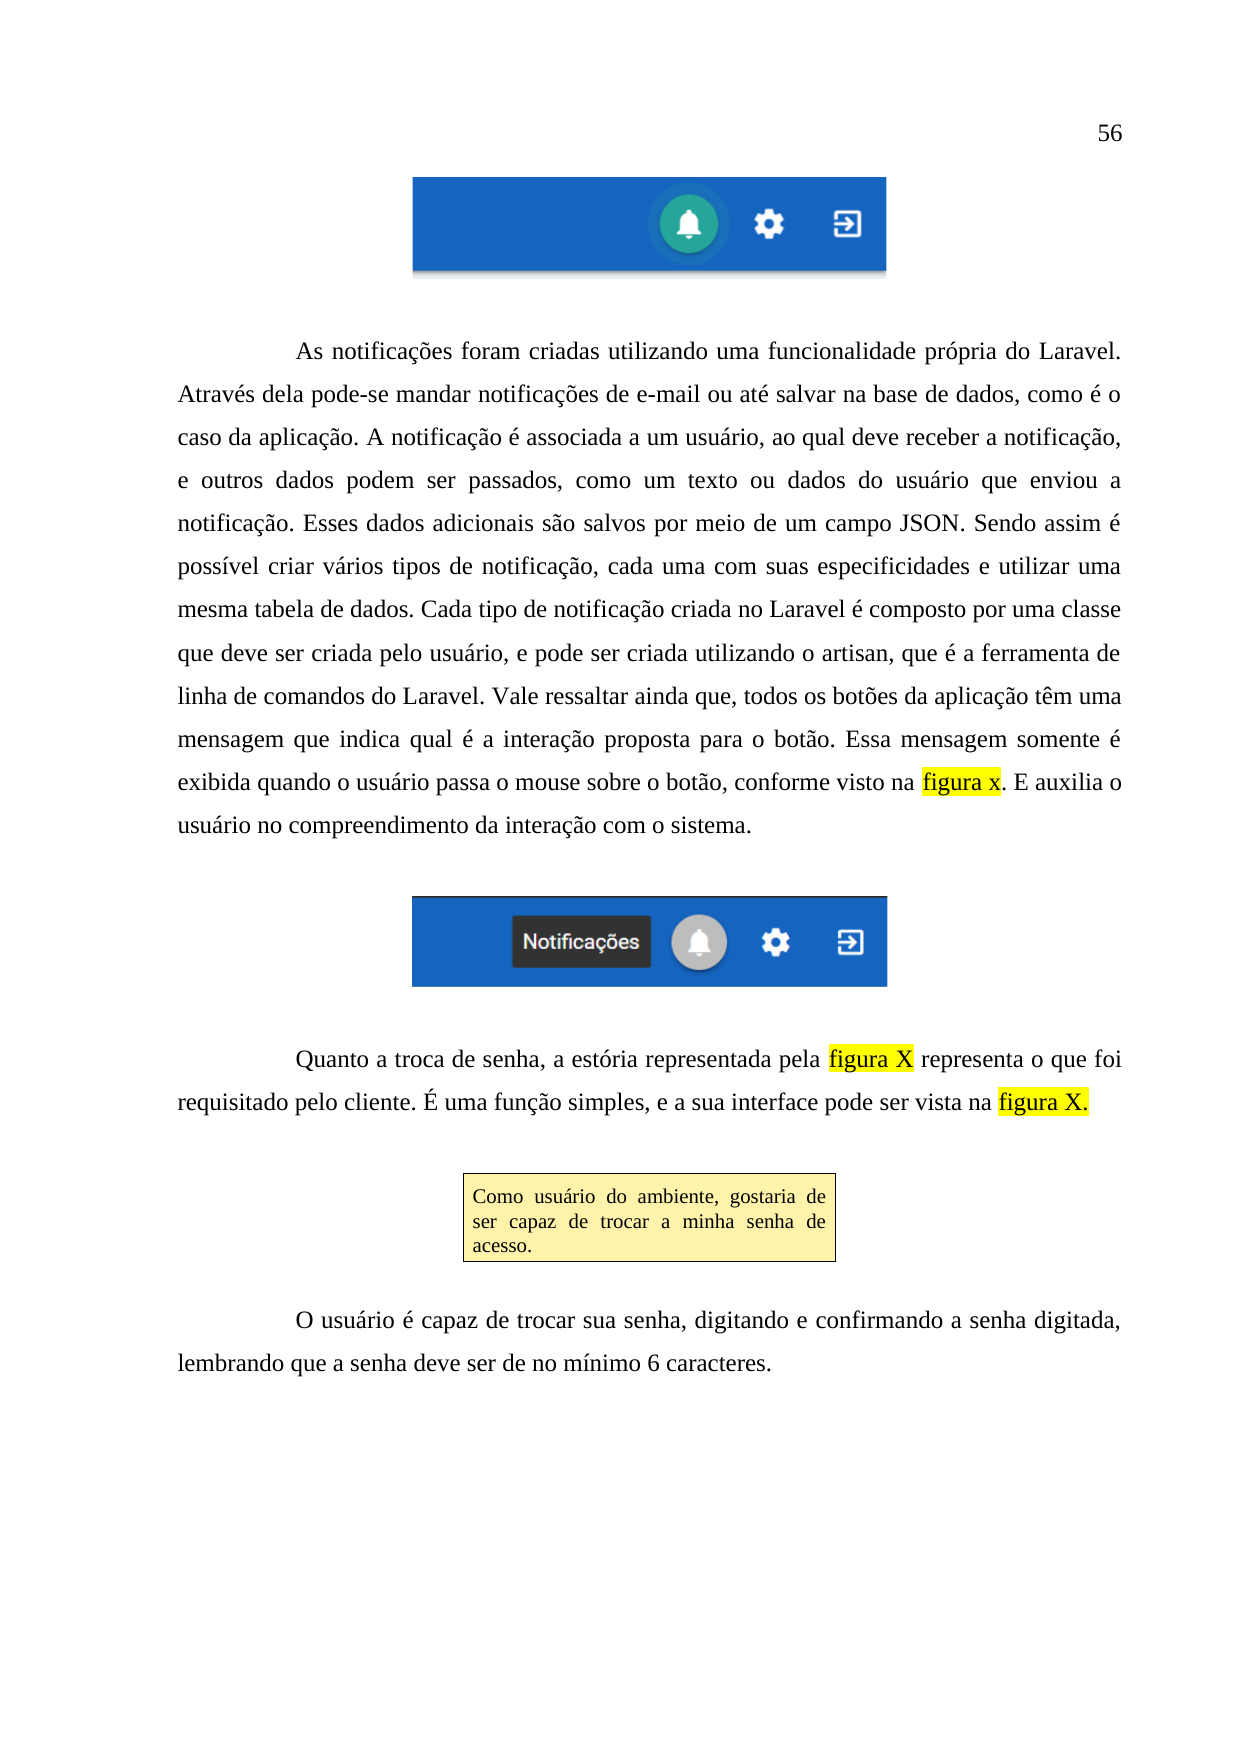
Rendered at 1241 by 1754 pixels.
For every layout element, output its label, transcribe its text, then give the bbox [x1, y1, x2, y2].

picture [412, 177, 887, 279]
text O usuário é capaz de trocar sua senha, digitando e confirmando a senha digitada, lembrando que a senha deve ser de no mínimo 6 caracteres. [177, 1305, 1122, 1377]
text As notificações foram criadas utilizando uma funcionalidade própria do Laravel. Através dela pode-se mandar notificações de e-mail ou até salvar na base de dados, como é o caso da aplicação. A notificação é associada a um usuário, ao qual deve receber a notificação, e outros dados podem ser passados, como um texto ou dados do usuário que enviou a notificação. Esses dados adicionais são salvos por meio de um campo JSON. Sendo assim é possível criar vários tipos de notificação, cada uma com suas especificidades e utilizar uma mesma tabela de dados. Cada tipo de notificação criada no Laravel é composto por uma classe que deve ser criada pelo usuário, e pode ser criada utilizando o artisan, que é a ferramenta de linha de comandos do Laravel. Vale ressaltar ainda que, todos os botões da aplicação têm uma mensagem que indica qual é a interação proposta para o botão. Essa mensagem somente é exibida quando o usuário passa o mouse sobre o botão, conforme visto na figura x. E auxilia o usuário no compreendimento da interação com o sistema. [177, 336, 1122, 839]
text Quanto a troca de senha, a estória representada pela figura X representa o que foi requisitado pelo cliente. É uma função simples, e a sua interface pode ser vista na figura X. [177, 1044, 1122, 1116]
picture [412, 896, 888, 987]
text Como usuário do ambiente, gostaria de ser capaz de trocar a minha senha de acesso. [464, 1174, 835, 1261]
